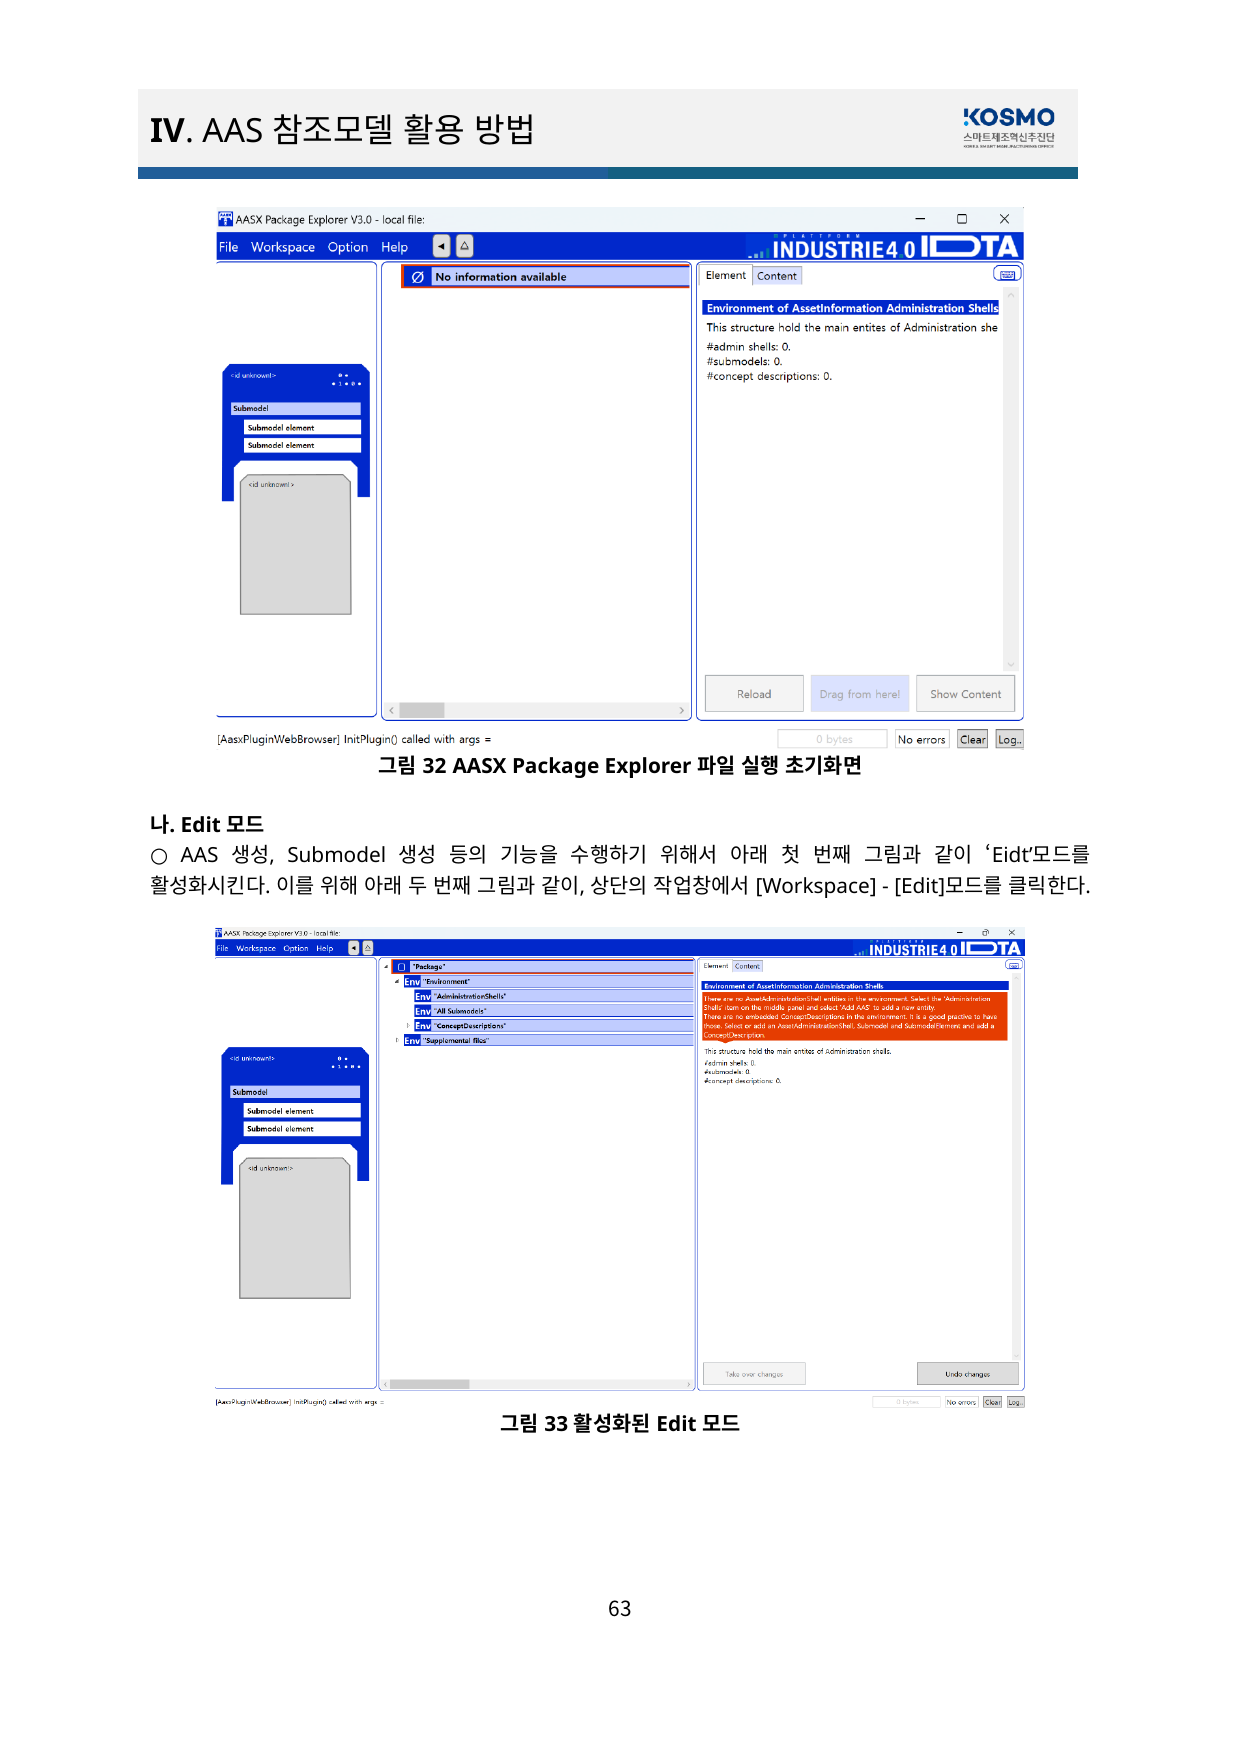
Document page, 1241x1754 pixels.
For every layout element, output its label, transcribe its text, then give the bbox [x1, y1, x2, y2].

picture [215, 927, 1025, 1408]
picture [216, 207, 1024, 750]
text 나. Edit 모드 [150, 808, 1090, 839]
picture [963, 108, 1055, 148]
text ○ AAS 생성, Submodel 생성 등의 기능을 수행하기 위해서 아래 첫 번째 그림과 같이 ‘Eidt’모드를 활성화시킨다. 이를 위해 아래 두 번째 그림과 같이, 상단의 작업창에서 [Workspace] - [Edit]모드를 클릭한다. [150, 839, 1090, 899]
